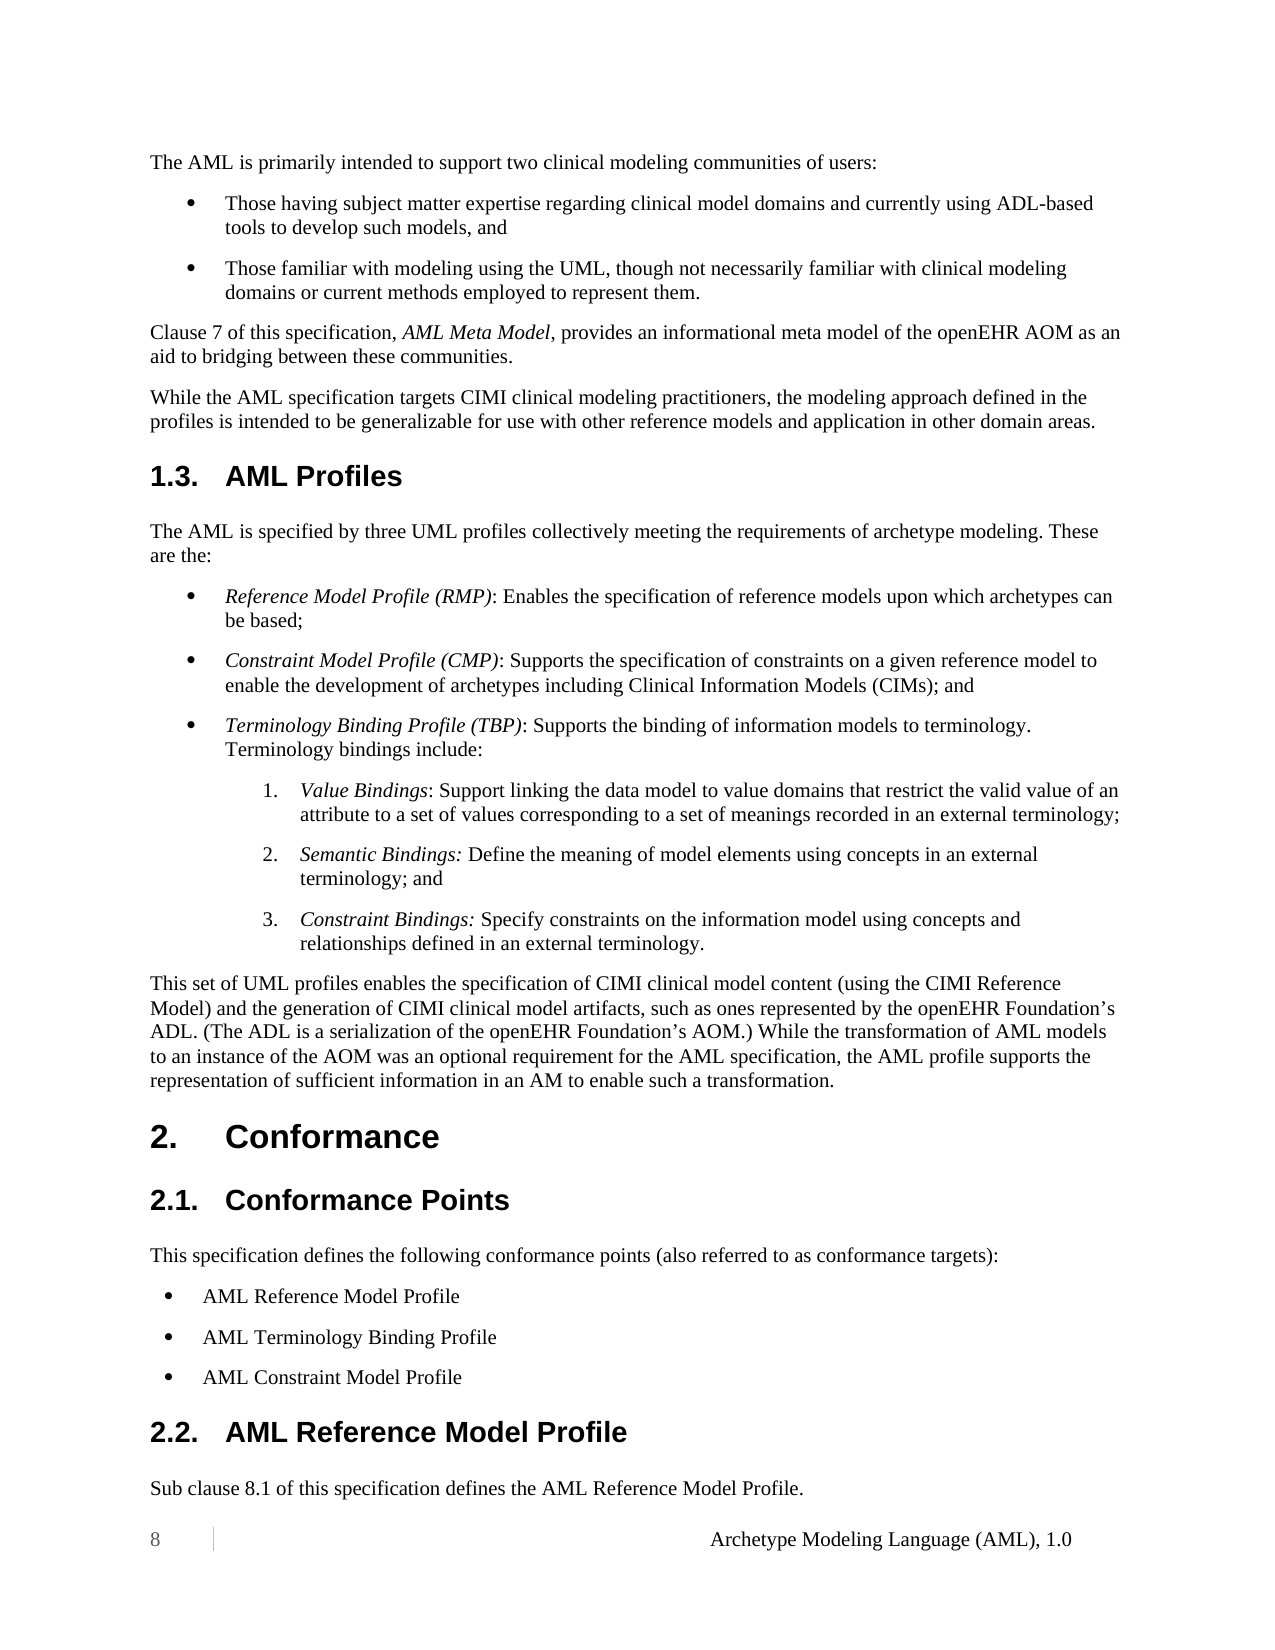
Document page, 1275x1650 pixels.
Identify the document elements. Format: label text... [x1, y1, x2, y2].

subtitle Conformance Points [150, 1183, 1125, 1216]
list Value Bindings: Support linking the data model to value domains that restrict the valid value of an attribute to a set of values corresponding to a set of meanings recorded in an external terminology; [262, 778, 1125, 826]
list AML Reference Model Profile [165, 1284, 1125, 1308]
list AML Constraint Model Profile [165, 1365, 1125, 1389]
subtitle Conformance [150, 1117, 1125, 1156]
list Constraint Bindings: Specify constraints on the information model using concepts and relationships defined in an external terminology. [262, 907, 1125, 955]
list Reference Model Profile (RMP): Enables the specification of reference models upon which archetypes can be based; [187, 584, 1125, 632]
text This set of UML profiles enables the specification of CIMI clinical model content (using the CIMI Reference Model) and the generation of CIMI clinical model artifacts, such as ones represented by the openEHR Foundation’s ADL. (The ADL is a serialization of the openEHR Foundation’s AOM.) While the transformation of AML models to an instance of the AOM was an optional requirement for the AML specification, the AML profile supports the representation of sufficient information in an AM to enable such a transformation. [150, 971, 1125, 1092]
list Those familiar with modeling using the UML, though not necessarily familiar with clinical modeling domains or current methods employed to represent them. [187, 256, 1125, 304]
subtitle AML Reference Model Profile [150, 1415, 1125, 1448]
list Those having subject matter expertise regarding clinical model domains and currently using ADL-based tools to develop such models, and [187, 191, 1125, 239]
subtitle AML Profiles [150, 459, 1125, 492]
text The AML is specified by three UML profiles collectively meeting the requirements of archetype modeling. These are the: [150, 519, 1125, 567]
text While the AML specification targets CIMI clinical modeling practitioners, the modeling approach defined in the profiles is intended to be generalizable for use with other reference models and application in other domain areas. [150, 385, 1125, 433]
text This specification defines the following conformance points (also referred to as conformance targets): [150, 1243, 1125, 1267]
list Semantic Bindings: Define the meaning of model elements using concepts in an external terminology; and [262, 842, 1125, 890]
list Constraint Model Profile (CMP): Supports the specification of constraints on a given reference model to enable the development of archetypes including Clinical Information Models (CIMs); and [187, 648, 1125, 697]
text The AML is primarily intended to support two clinical modeling communities of users: [150, 150, 1125, 174]
text Sub clause 8.1 of this specification defines the AML Reference Model Profile. [150, 1475, 1125, 1499]
text Clause 7 of this specification, AML Meta Model, provides an informational meta model of the openEHR AOM as an aid to bridging between these communities. [150, 320, 1125, 368]
list Terminology Binding Profile (TBP): Supports the binding of information models to terminology. Terminology bindings include: [187, 713, 1125, 761]
list AML Terminology Binding Profile [165, 1324, 1125, 1349]
